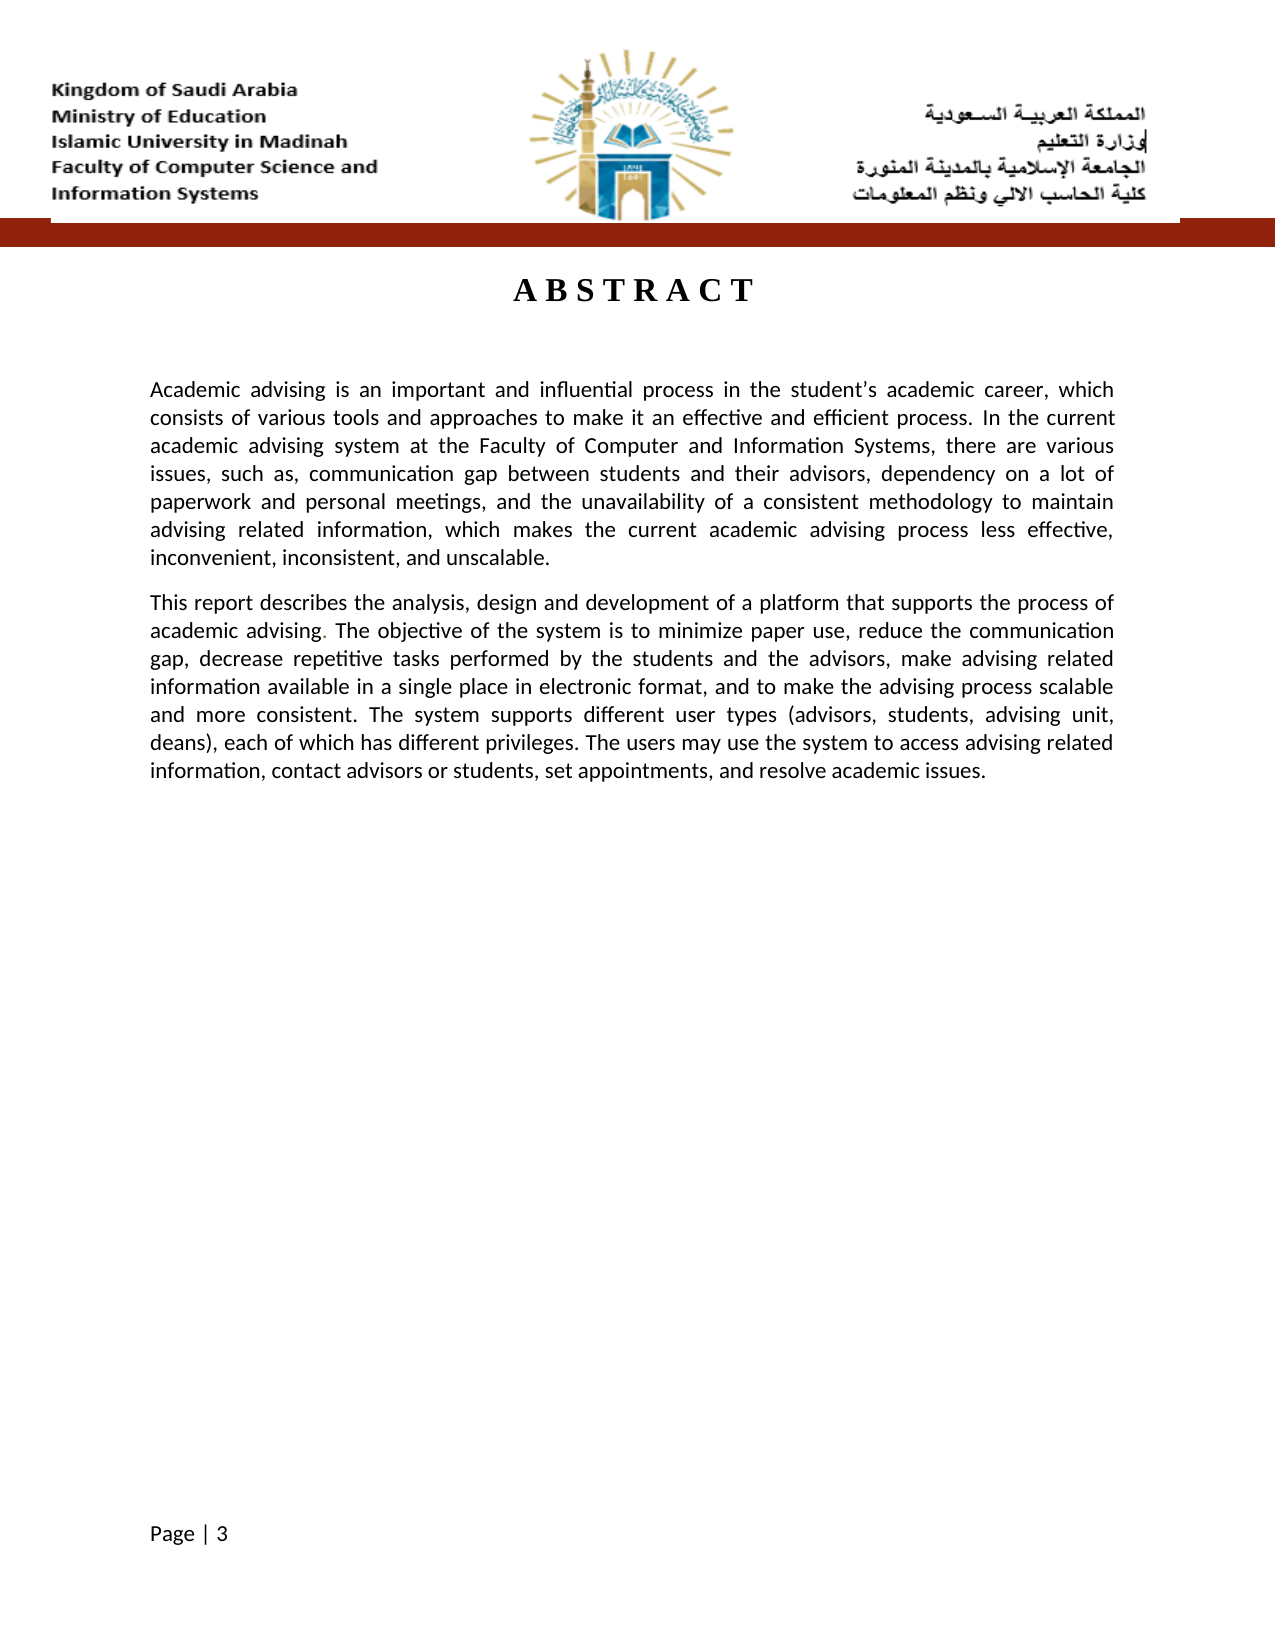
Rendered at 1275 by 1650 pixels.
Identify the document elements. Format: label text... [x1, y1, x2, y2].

text A B S T R A C T [150, 270, 1116, 308]
picture [48, 47, 1179, 222]
text Academic advising is an important and influential process in the student’s academic career, which consists of various tools and approaches to make it an effective and efficient process. In the current academic advising system at the Faculty of Computer and Information Systems, there are various issues, such as, communication gap between students and their advisors, dependency on a lot of paperwork and personal meetings, and the unavailability of a consistent methodology to maintain advising related information, which makes the current academic advising process less effective, inconvenient, inconsistent, and unscalable. [150, 375, 1116, 571]
text This report describes the analysis, design and development of a platform that supports the process of academic advising. The objective of the system is to minimize paper use, reduce the communication gap, decrease repetitive tasks performed by the students and the advisors, make advising related information available in a single place in electronic format, and to make the advising process scalable and more consistent. The system supports different user types (advisors, students, advising unit, deans), each of which has different privileges. The users may use the system to access advising related information, contact advisors or students, set appointments, and resolve academic issues. [150, 588, 1116, 784]
